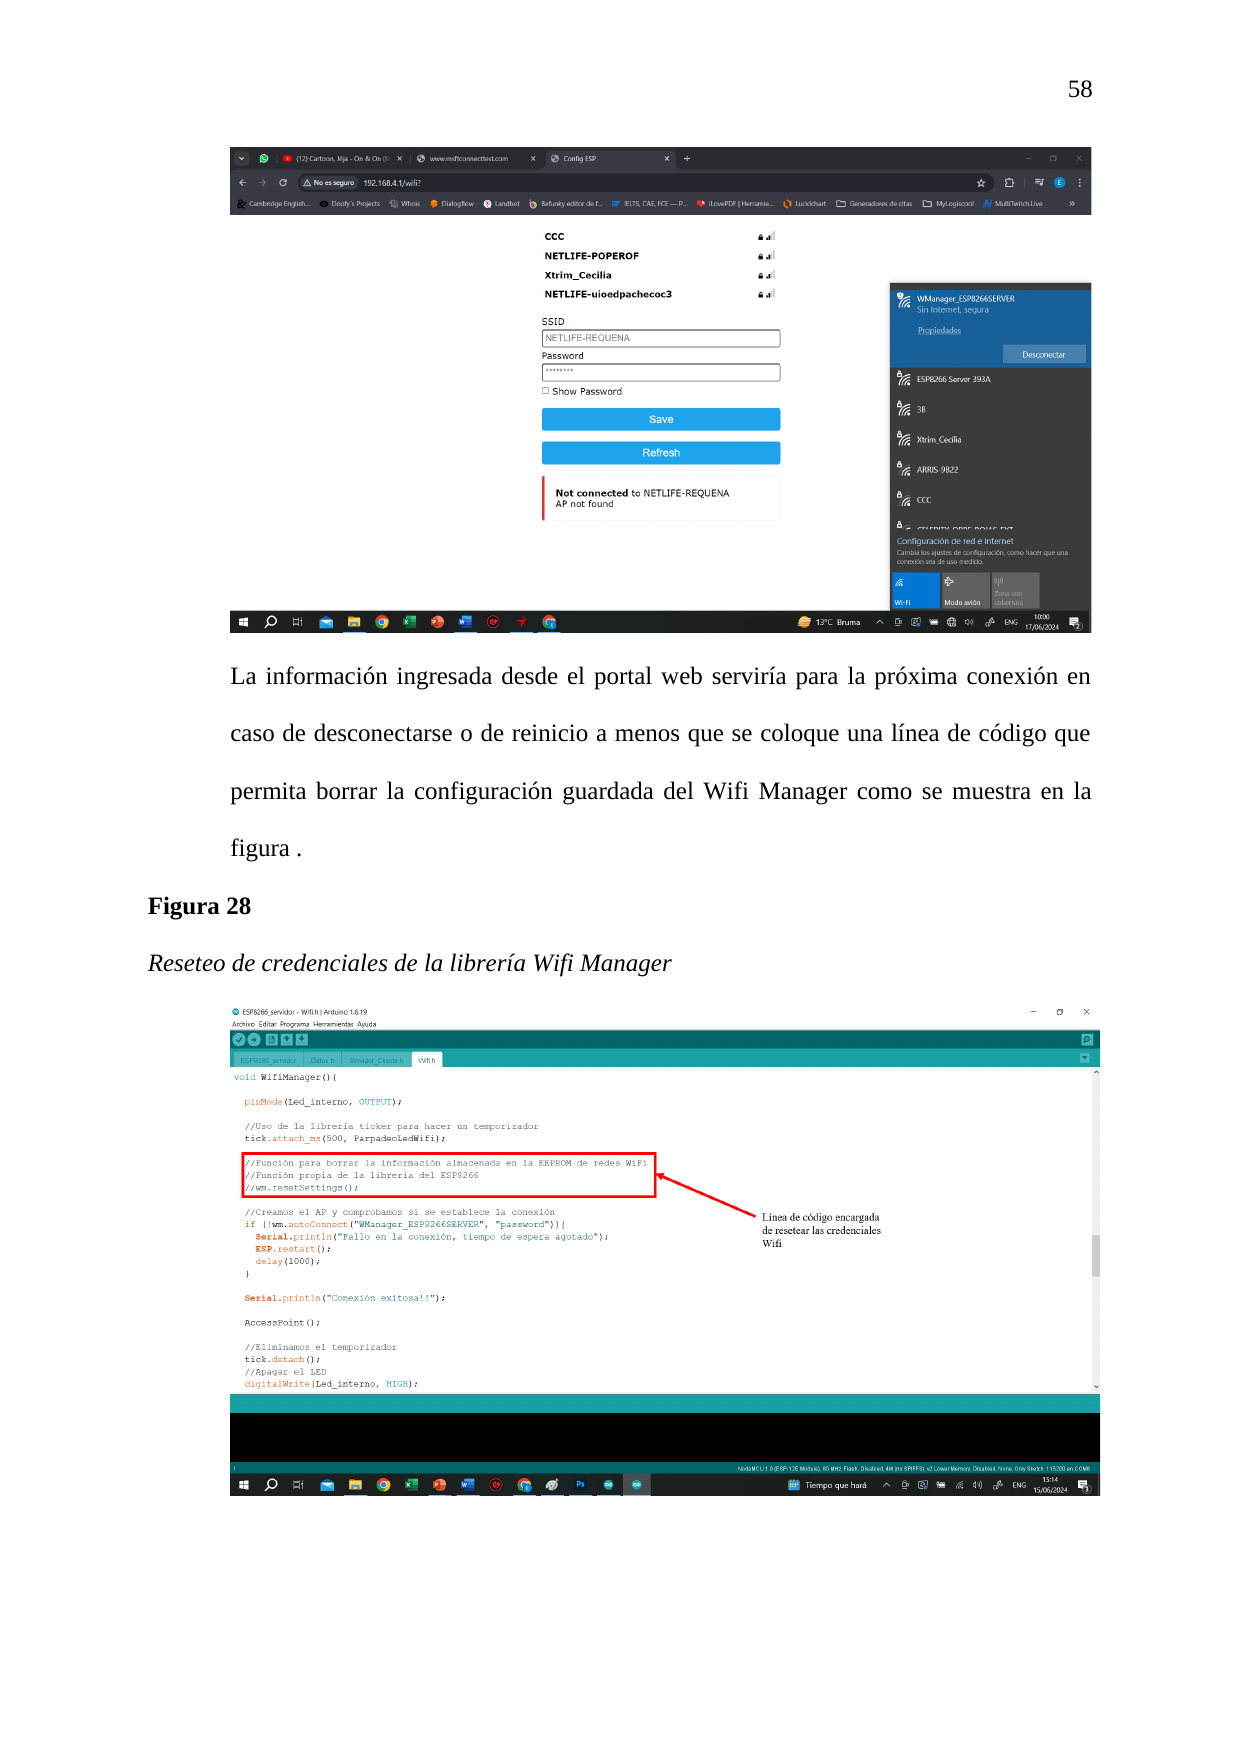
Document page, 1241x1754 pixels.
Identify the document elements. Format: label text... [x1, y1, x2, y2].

picture [230, 147, 1092, 633]
text Figura 28 Reseteo de credenciales de la librería Wifi Manager [148, 891, 1092, 977]
text La información ingresada desde el portal web serviría para la próxima conexión en caso de desconectarse o de reinicio a menos que se coloque una línea de código que permita borrar la configuración guardada del Wifi Manager como se muestra en la figura . [230, 661, 1092, 862]
picture [230, 1006, 1101, 1496]
